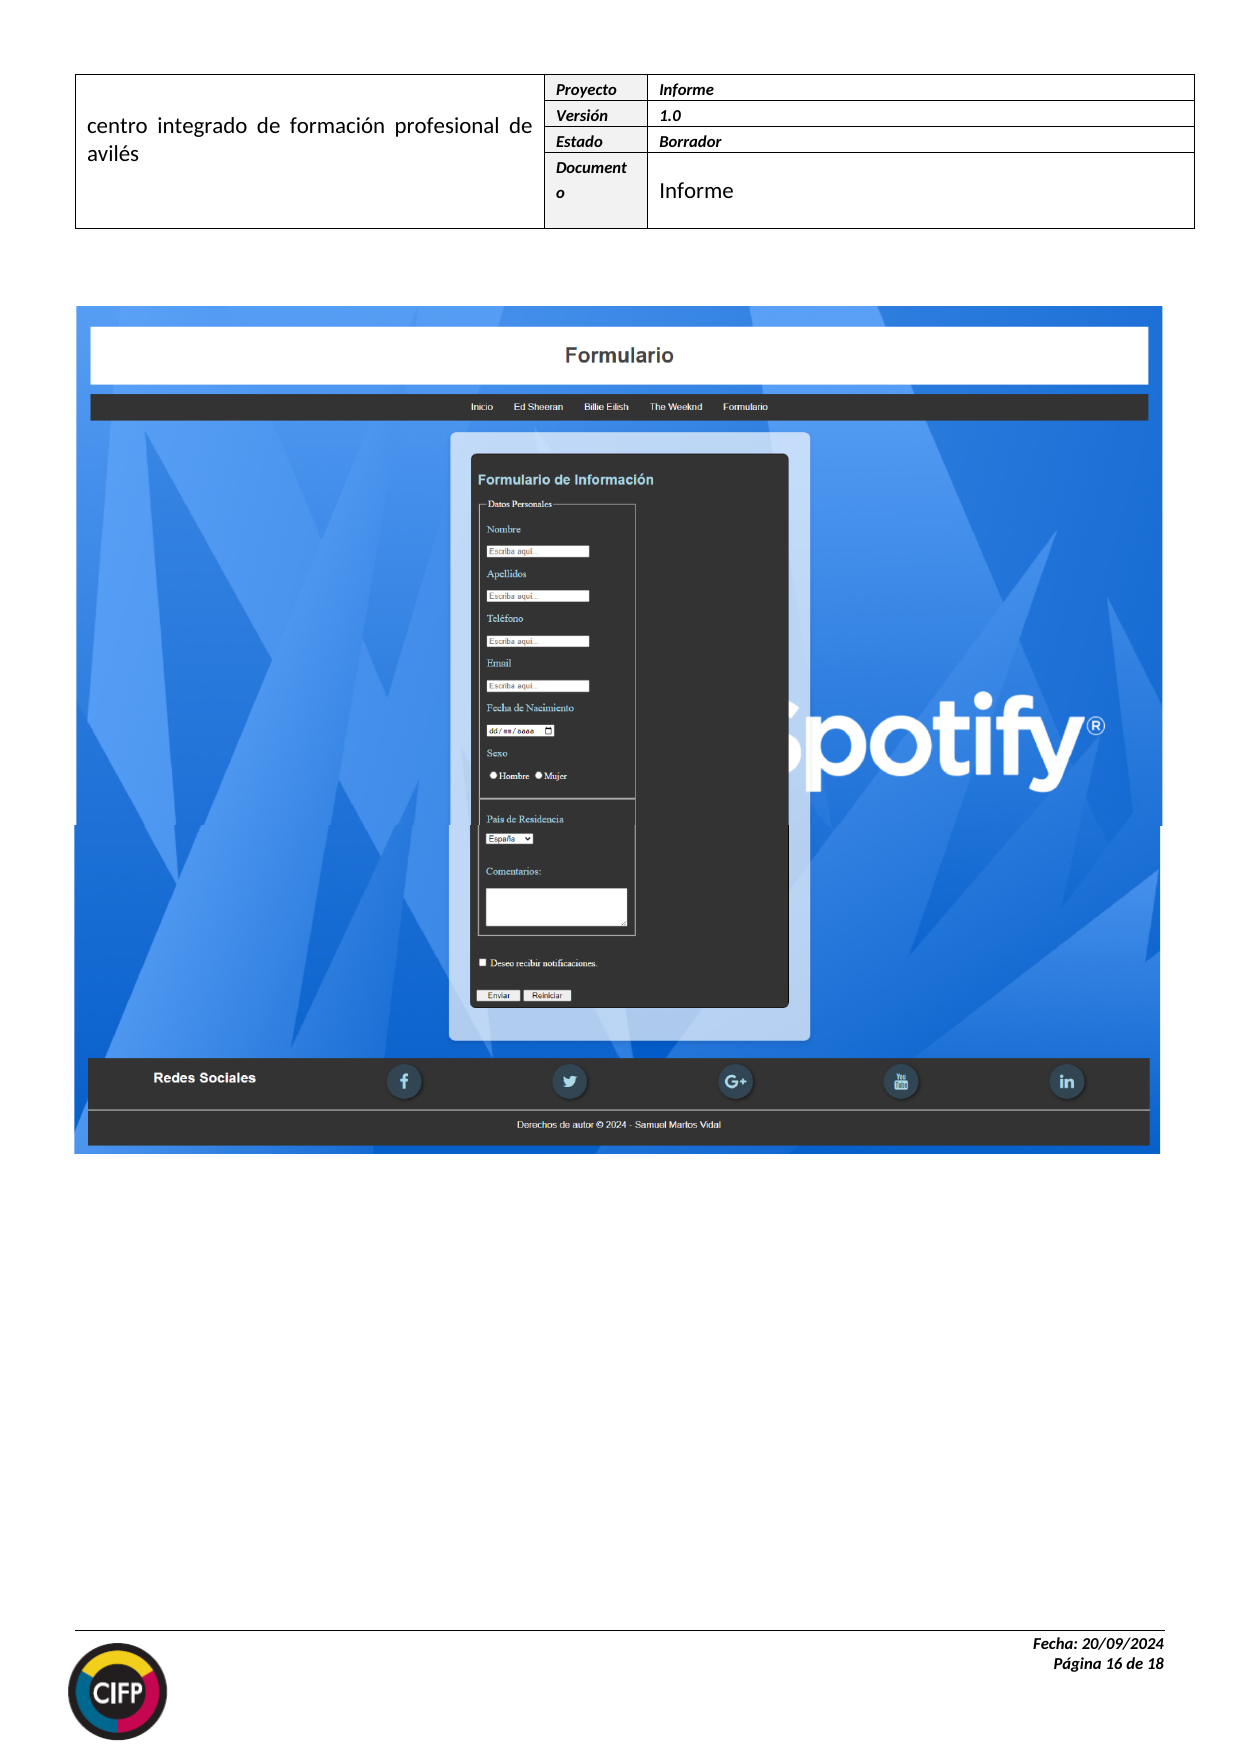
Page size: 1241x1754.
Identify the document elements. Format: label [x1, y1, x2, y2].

picture [59, 1635, 177, 1746]
picture [75, 306, 1162, 824]
